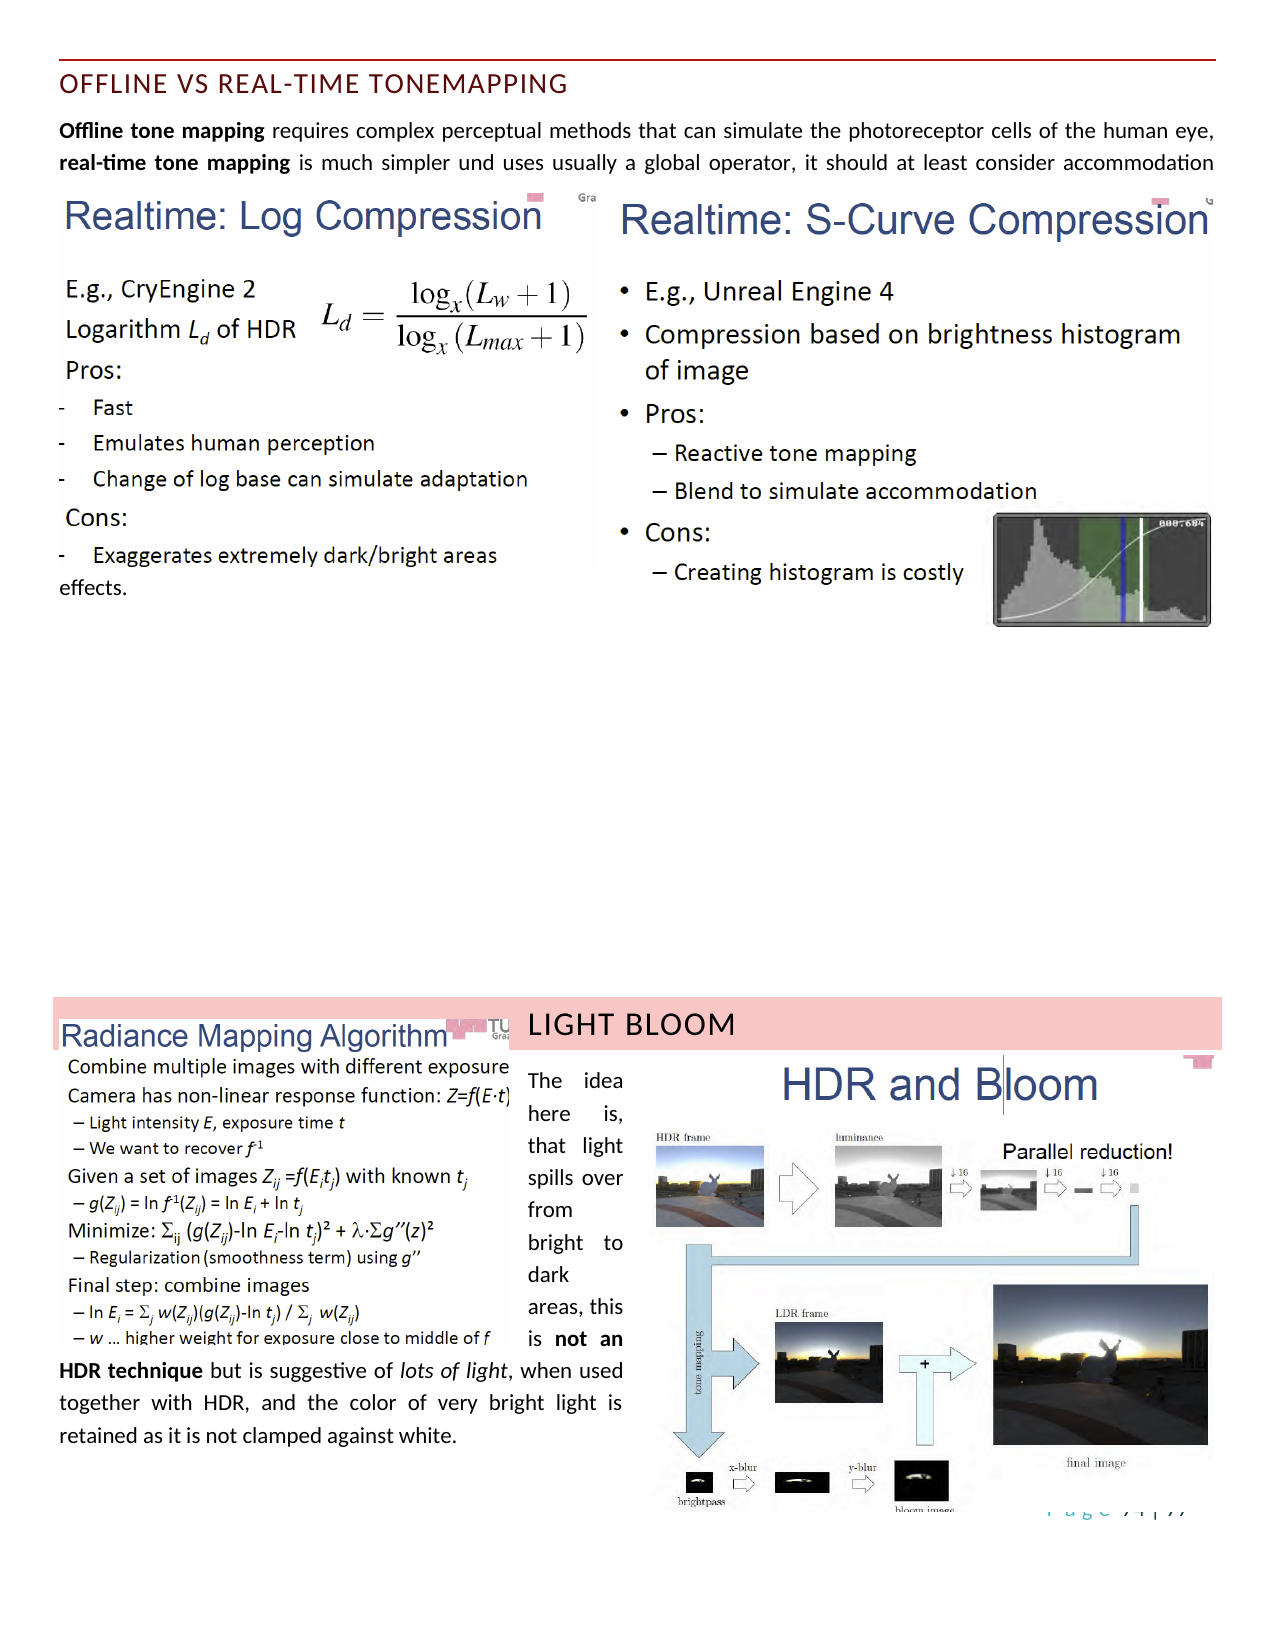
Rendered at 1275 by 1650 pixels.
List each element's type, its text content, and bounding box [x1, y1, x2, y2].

picture [59, 193, 597, 569]
subtitle Light bloom [59, 1003, 1216, 1044]
picture [642, 1055, 1214, 1512]
picture [59, 1019, 509, 1345]
subtitle Offline vs Real-time Tonemapping [59, 61, 1216, 100]
picture [620, 198, 1214, 627]
